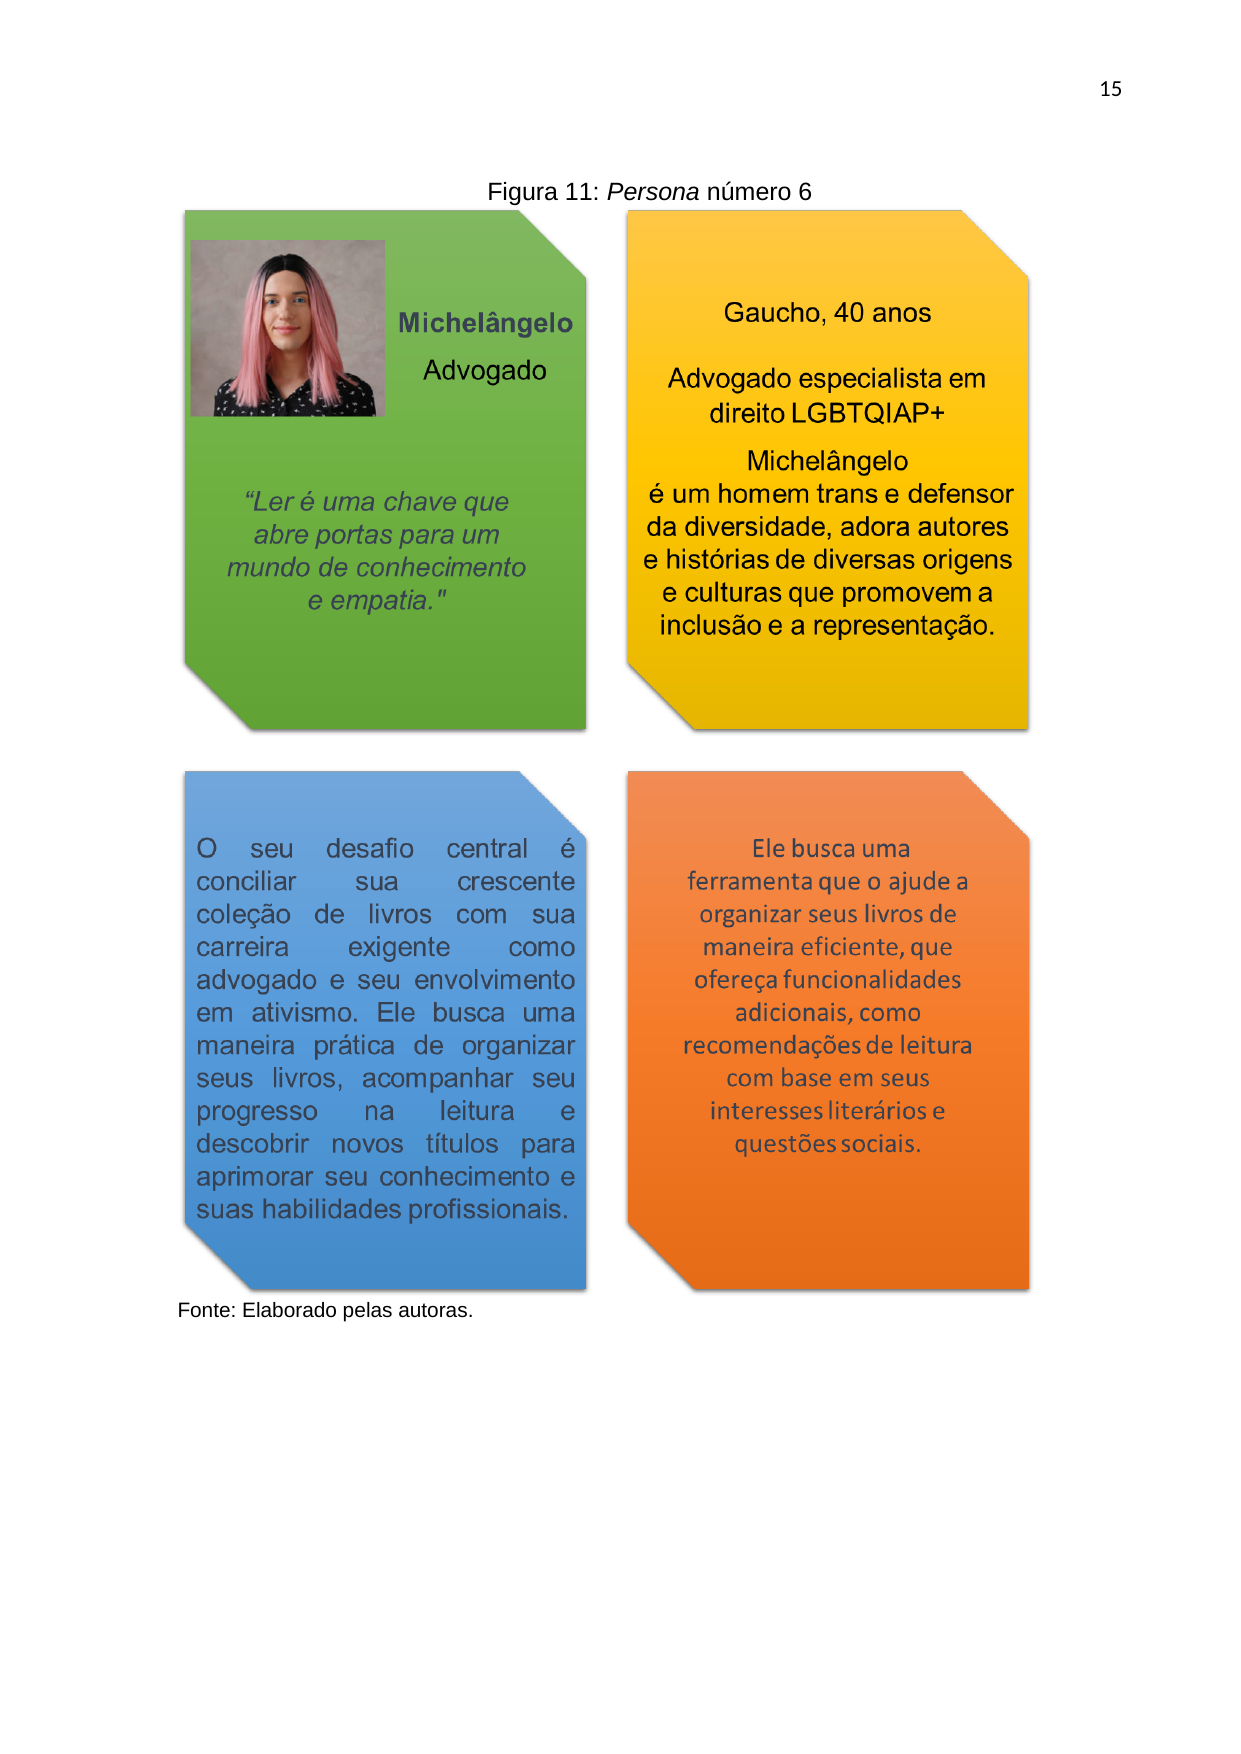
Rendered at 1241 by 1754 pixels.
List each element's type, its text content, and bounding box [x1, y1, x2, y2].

picture [177, 206, 607, 738]
picture [620, 206, 1038, 738]
picture [177, 766, 593, 1298]
text Figura 11: Persona número 6 [177, 177, 1122, 206]
text Fonte: Elaborado pelas autoras. [177, 1298, 1122, 1322]
picture [620, 766, 1036, 1298]
